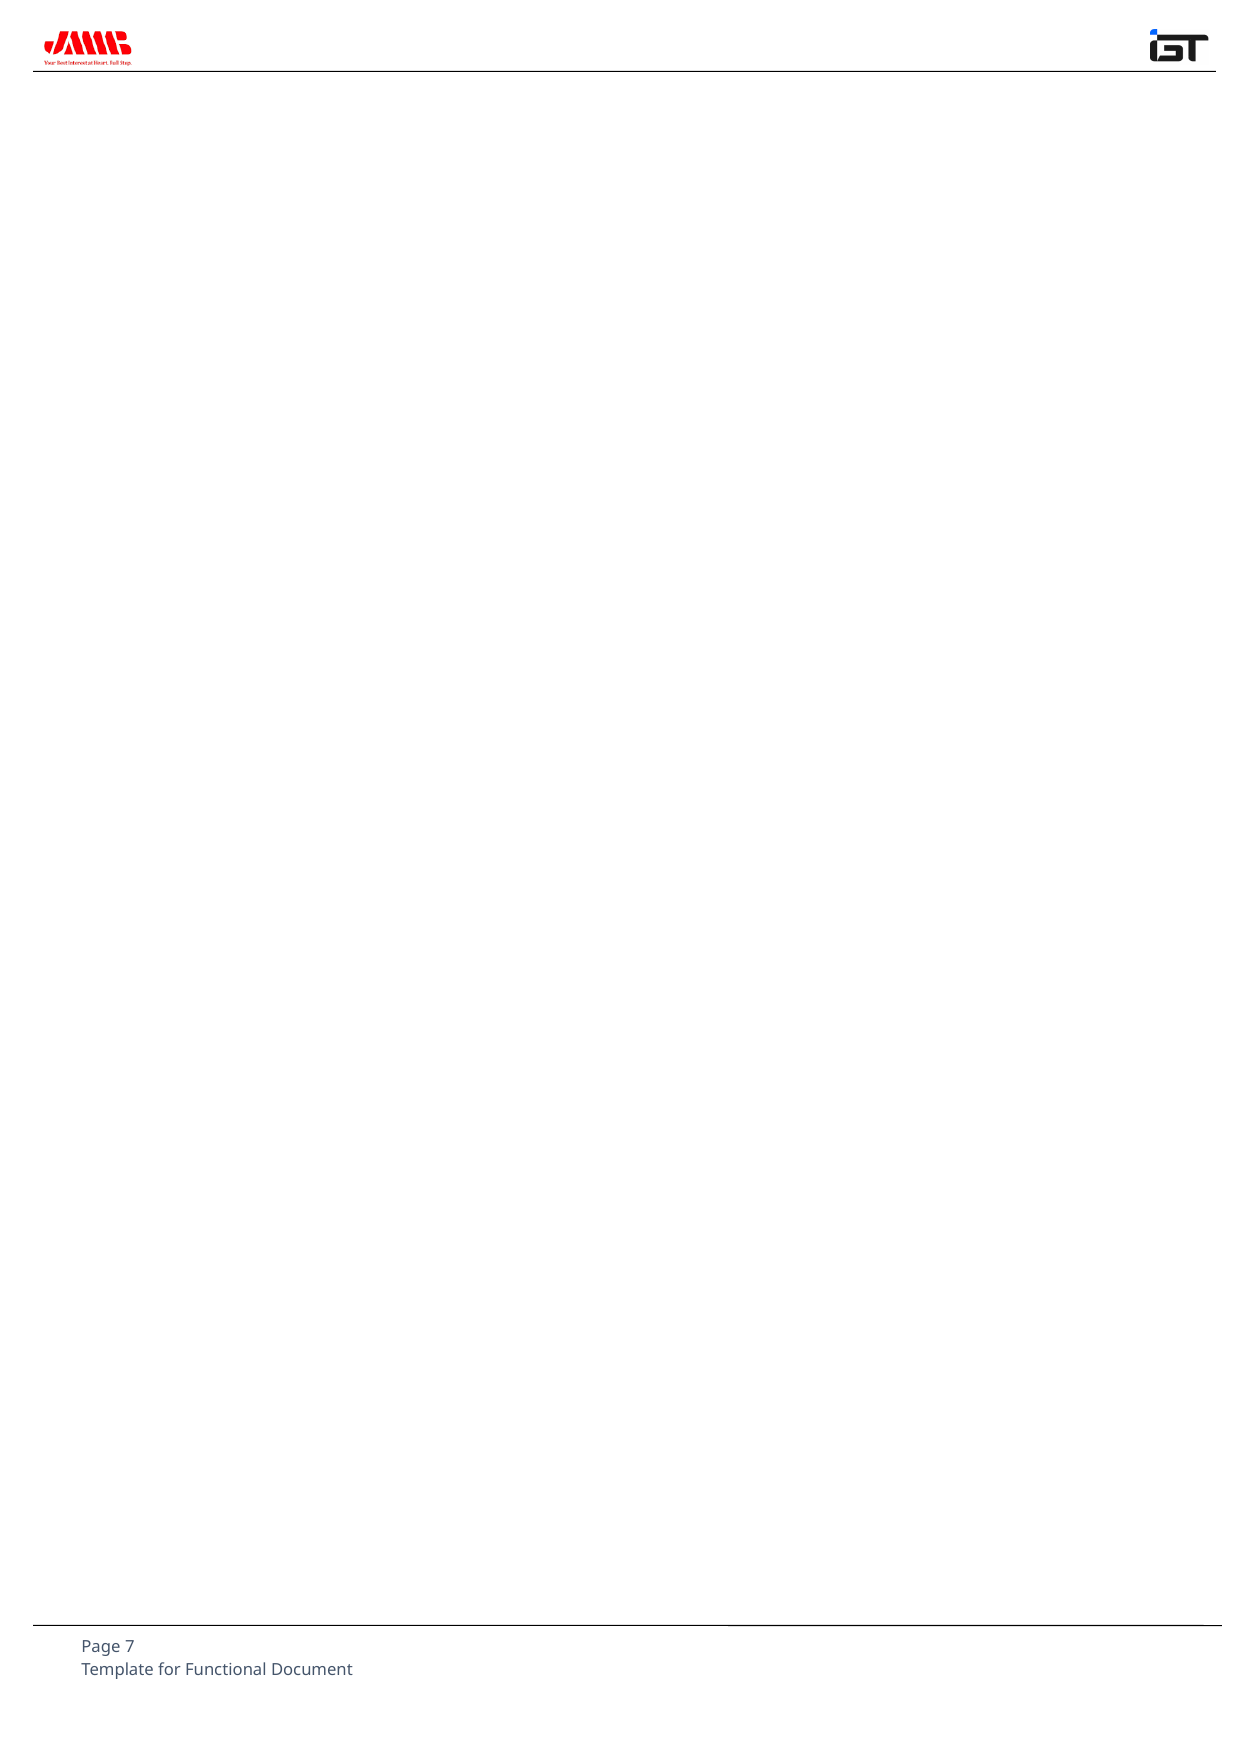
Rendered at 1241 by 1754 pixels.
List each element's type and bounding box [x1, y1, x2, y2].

picture [1150, 29, 1209, 65]
picture [34, 22, 137, 70]
